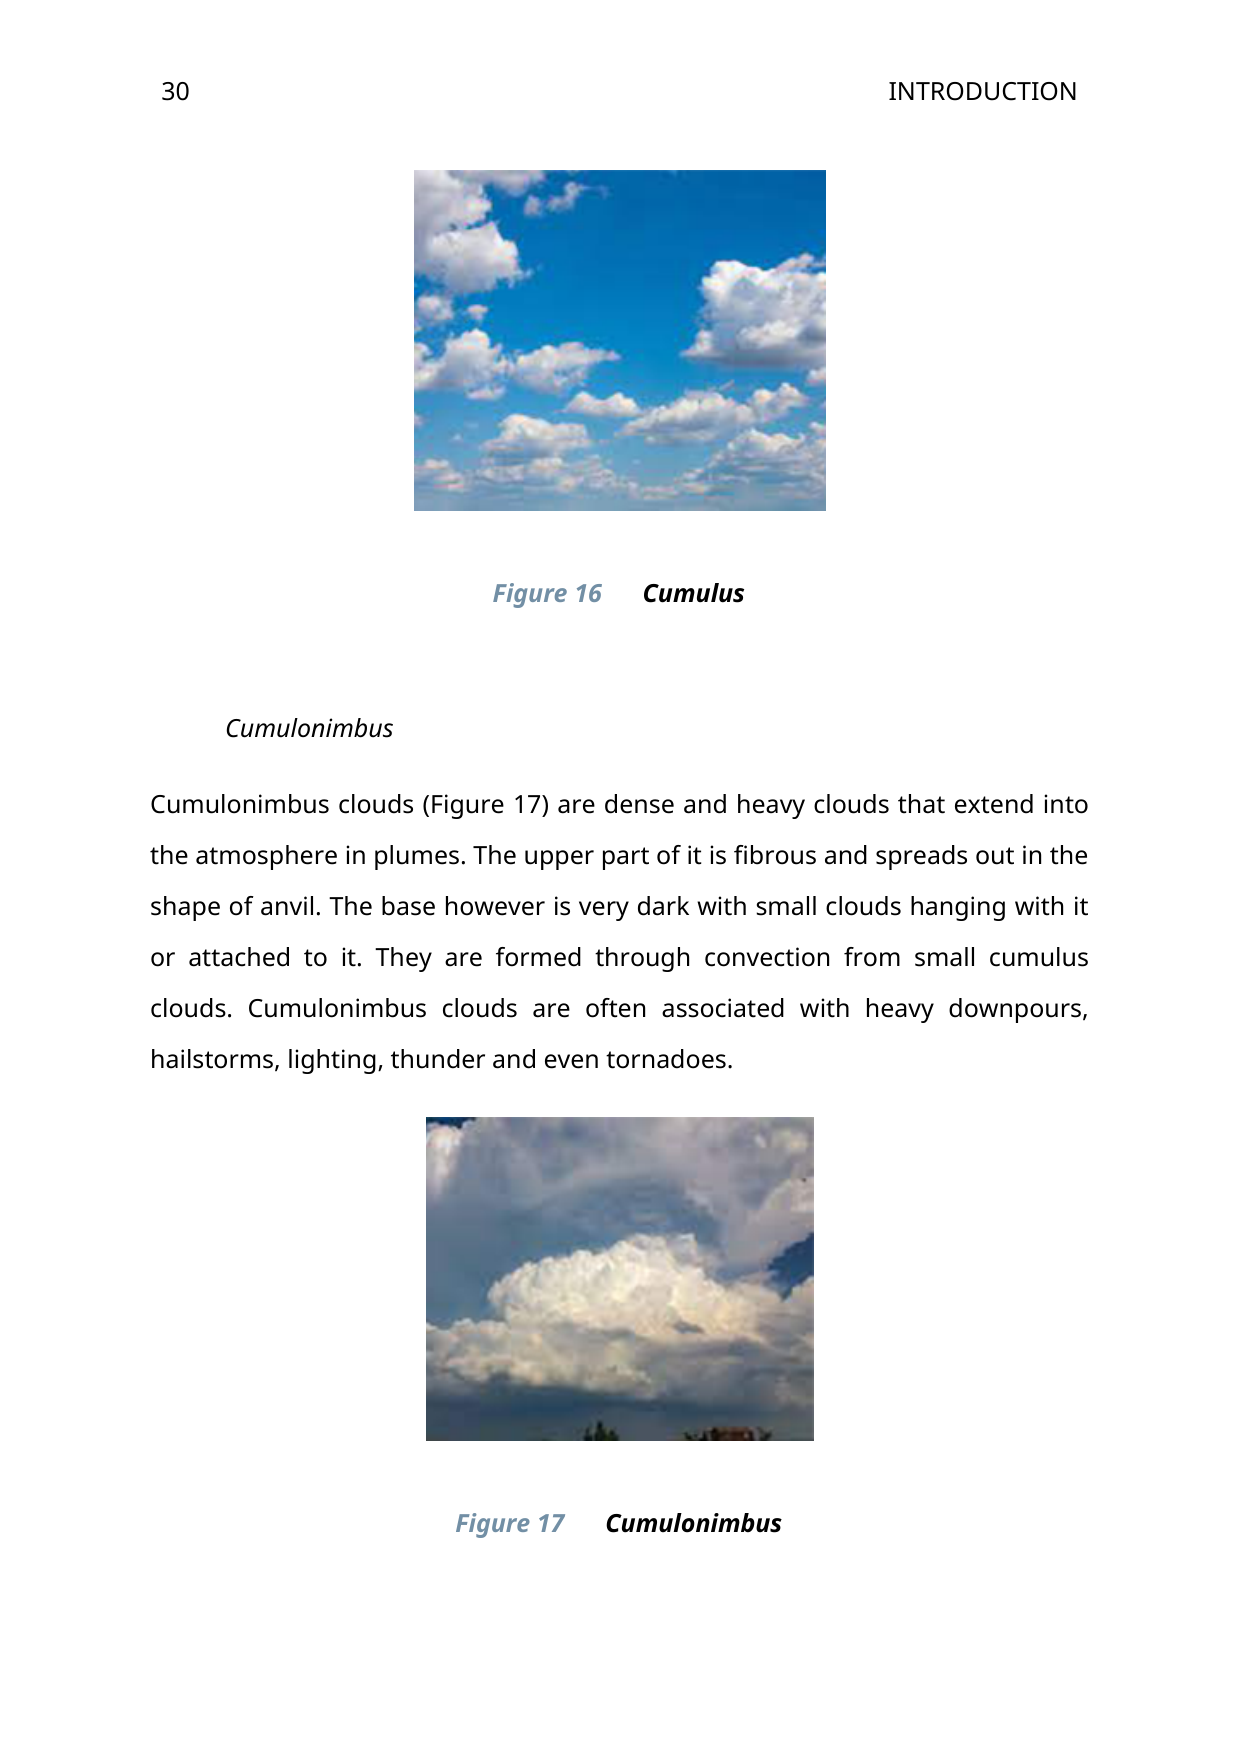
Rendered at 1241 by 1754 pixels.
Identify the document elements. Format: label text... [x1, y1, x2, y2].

picture [414, 170, 826, 511]
text Cumulonimbus clouds (Figure 17) are dense and heavy clouds that extend into the atmosphere in plumes. The upper part of it is fibrous and spreads out in the shape of anvil. The base however is very dark with small clouds hanging with it or attached to it. They are formed through convection from small cumulus clouds. Cumulonimbus clouds are often associated with heavy downpours, hailstorms, lighting, thunder and even tornadoes. [150, 786, 1090, 1076]
text Figure 17 Cumulonimbus [150, 1506, 1090, 1539]
text Figure 16 Cumulus [150, 575, 1090, 609]
picture [426, 1117, 814, 1441]
subtitle Cumulonimbus [150, 710, 1090, 744]
